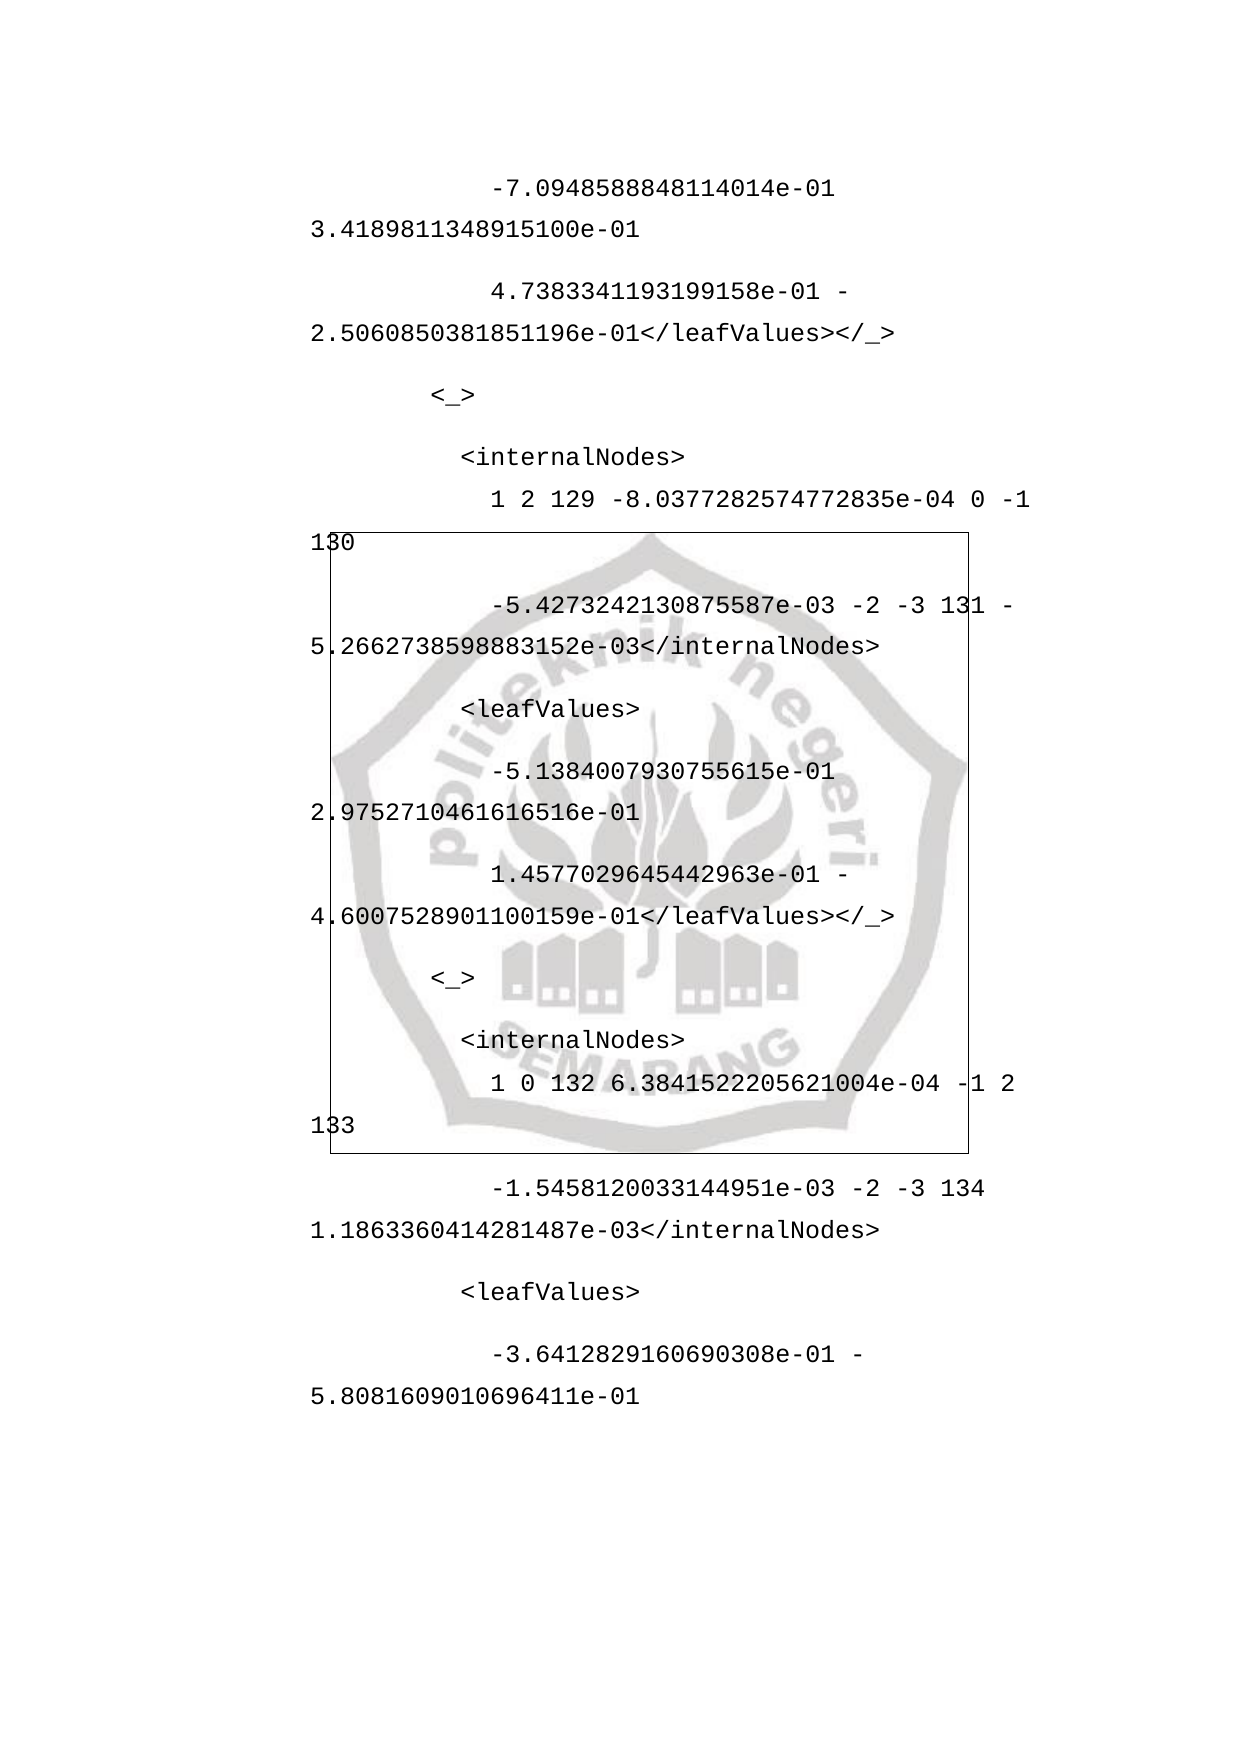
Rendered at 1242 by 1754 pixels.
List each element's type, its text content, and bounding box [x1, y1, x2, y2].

text 130 [175, 530, 355, 557]
text 2.5060850381851196e-01</leafValues></_> [310, 320, 1067, 349]
text <leafValues> [460, 1279, 1067, 1308]
text 5.2662738598883152e-03</internalNodes> [310, 634, 1067, 662]
text 4.6007528901100159e-01</leafValues></_> [310, 903, 1067, 932]
text <_> [430, 383, 1067, 411]
text <internalNodes> [460, 1028, 1067, 1055]
text -7.0948588848114014e-01 [490, 175, 1067, 204]
text <internalNodes> [460, 445, 1067, 472]
text 1.4577029645442963e-01 - [490, 862, 1067, 890]
text 1 0 132 6.3841522205621004e-04 -1 2 [490, 1070, 1067, 1098]
text 3.4189811348915100e-01 [310, 217, 1067, 245]
text 4.7383341193199158e-01 - [490, 279, 1067, 307]
picture [331, 533, 968, 634]
text -5.4273242130875587e-03 -2 -3 131 - [490, 592, 1067, 621]
picture [331, 662, 968, 800]
text 1.1863360414281487e-03</internalNodes> [310, 1217, 1067, 1246]
text <_> [430, 966, 1067, 994]
text -3.6412829160690308e-01 - [490, 1342, 1067, 1370]
text 5.8081609010696411e-01 [310, 1383, 1067, 1412]
text 133 [175, 1113, 355, 1140]
picture [331, 932, 968, 1153]
text 1 2 129 -8.0377282574772835e-04 0 -1 [490, 487, 1067, 515]
text <leafValues> [460, 696, 1067, 724]
text 2.9752710461616516e-01 [310, 800, 1067, 828]
picture [331, 828, 968, 903]
text -1.5458120033144951e-03 -2 -3 134 [490, 1176, 1067, 1204]
text -5.1384007930755615e-01 [490, 758, 1067, 787]
